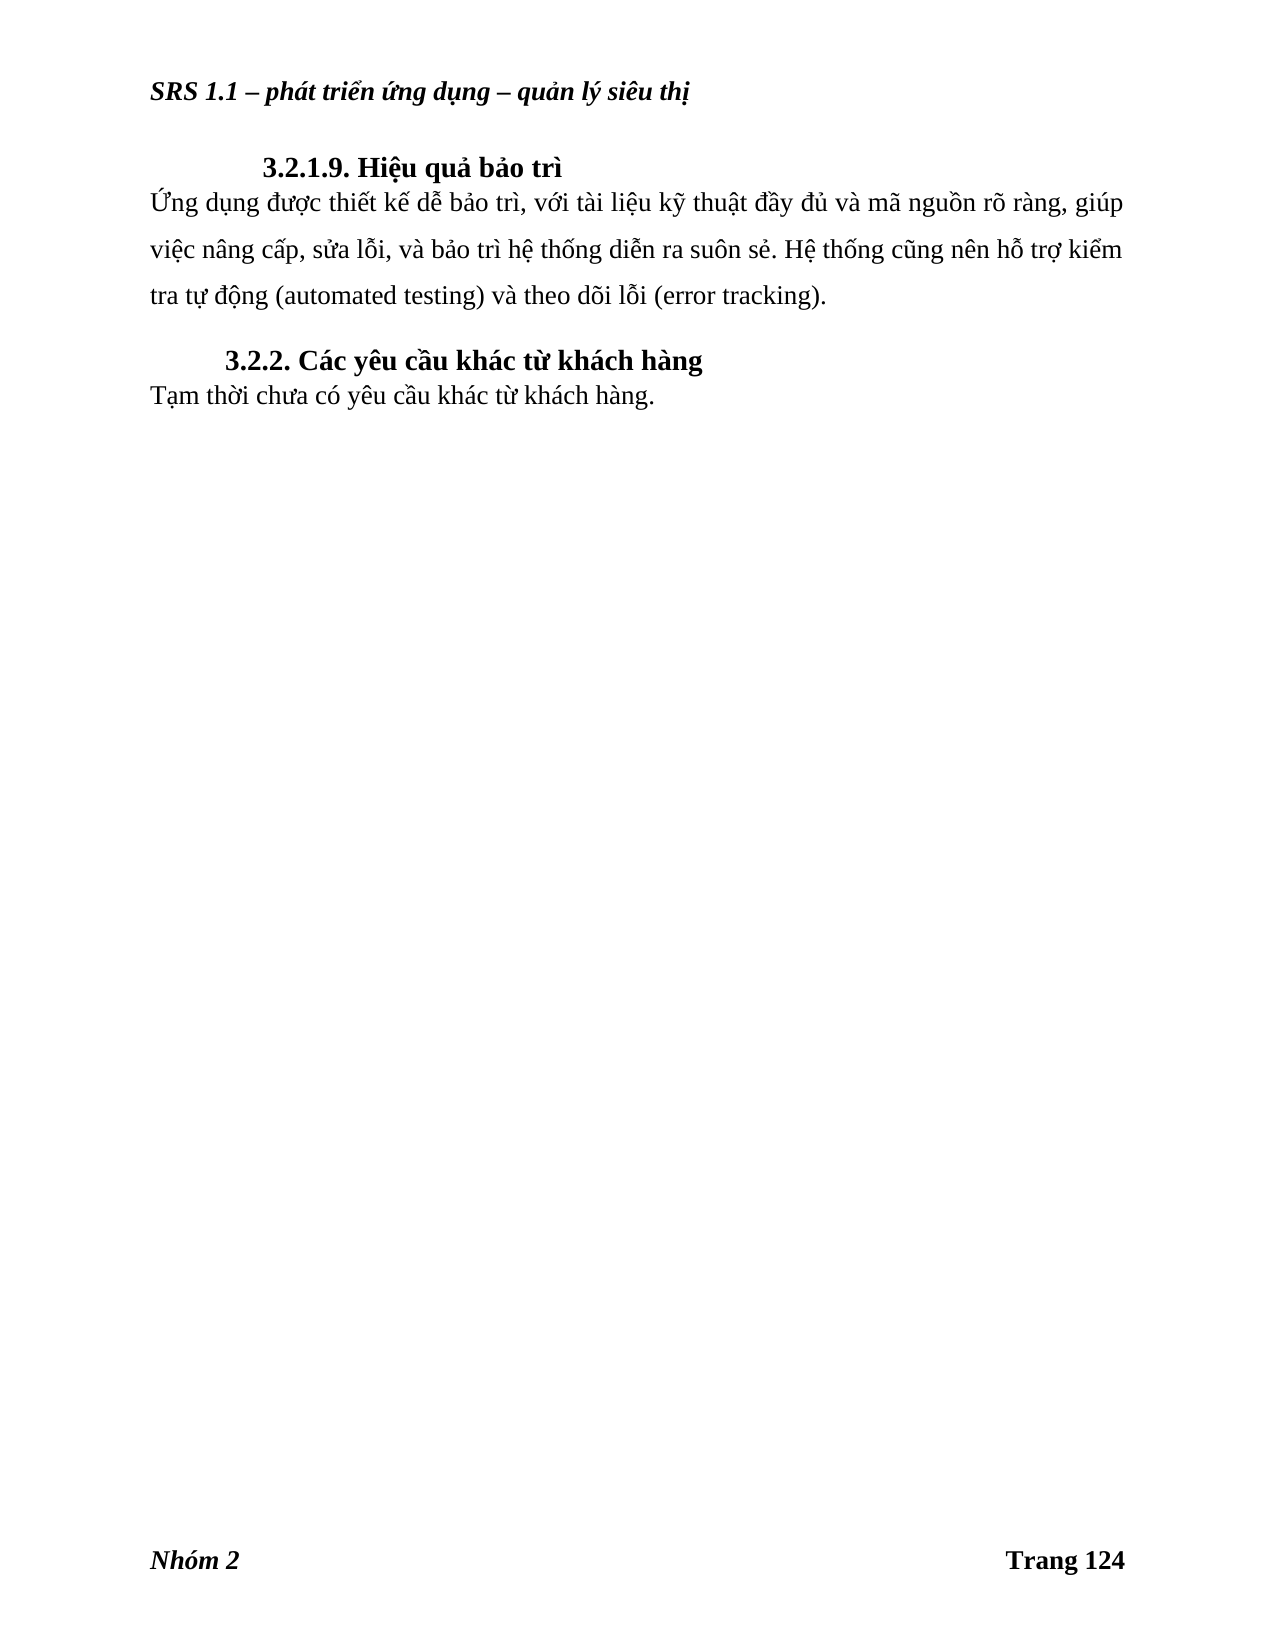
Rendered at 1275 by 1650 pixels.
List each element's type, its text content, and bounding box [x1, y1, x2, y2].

text Tạm thời chưa có yêu cầu khác từ khách hàng. [150, 379, 1125, 410]
text Ứng dụng được thiết kế dễ bảo trì, với tài liệu kỹ thuật đầy đủ và mã nguồn rõ ràng, giúp việc nâng cấp, sửa lỗi, và bảo trì hệ thống diễn ra suôn sẻ. Hệ thống cũng nên hỗ trợ kiểm tra tự động (automated testing) và theo dõi lỗi (error tracking). [150, 186, 1125, 311]
subtitle Các yêu cầu khác từ khách hàng [225, 343, 1125, 376]
subtitle Hiệu quả bảo trì [262, 150, 1125, 183]
